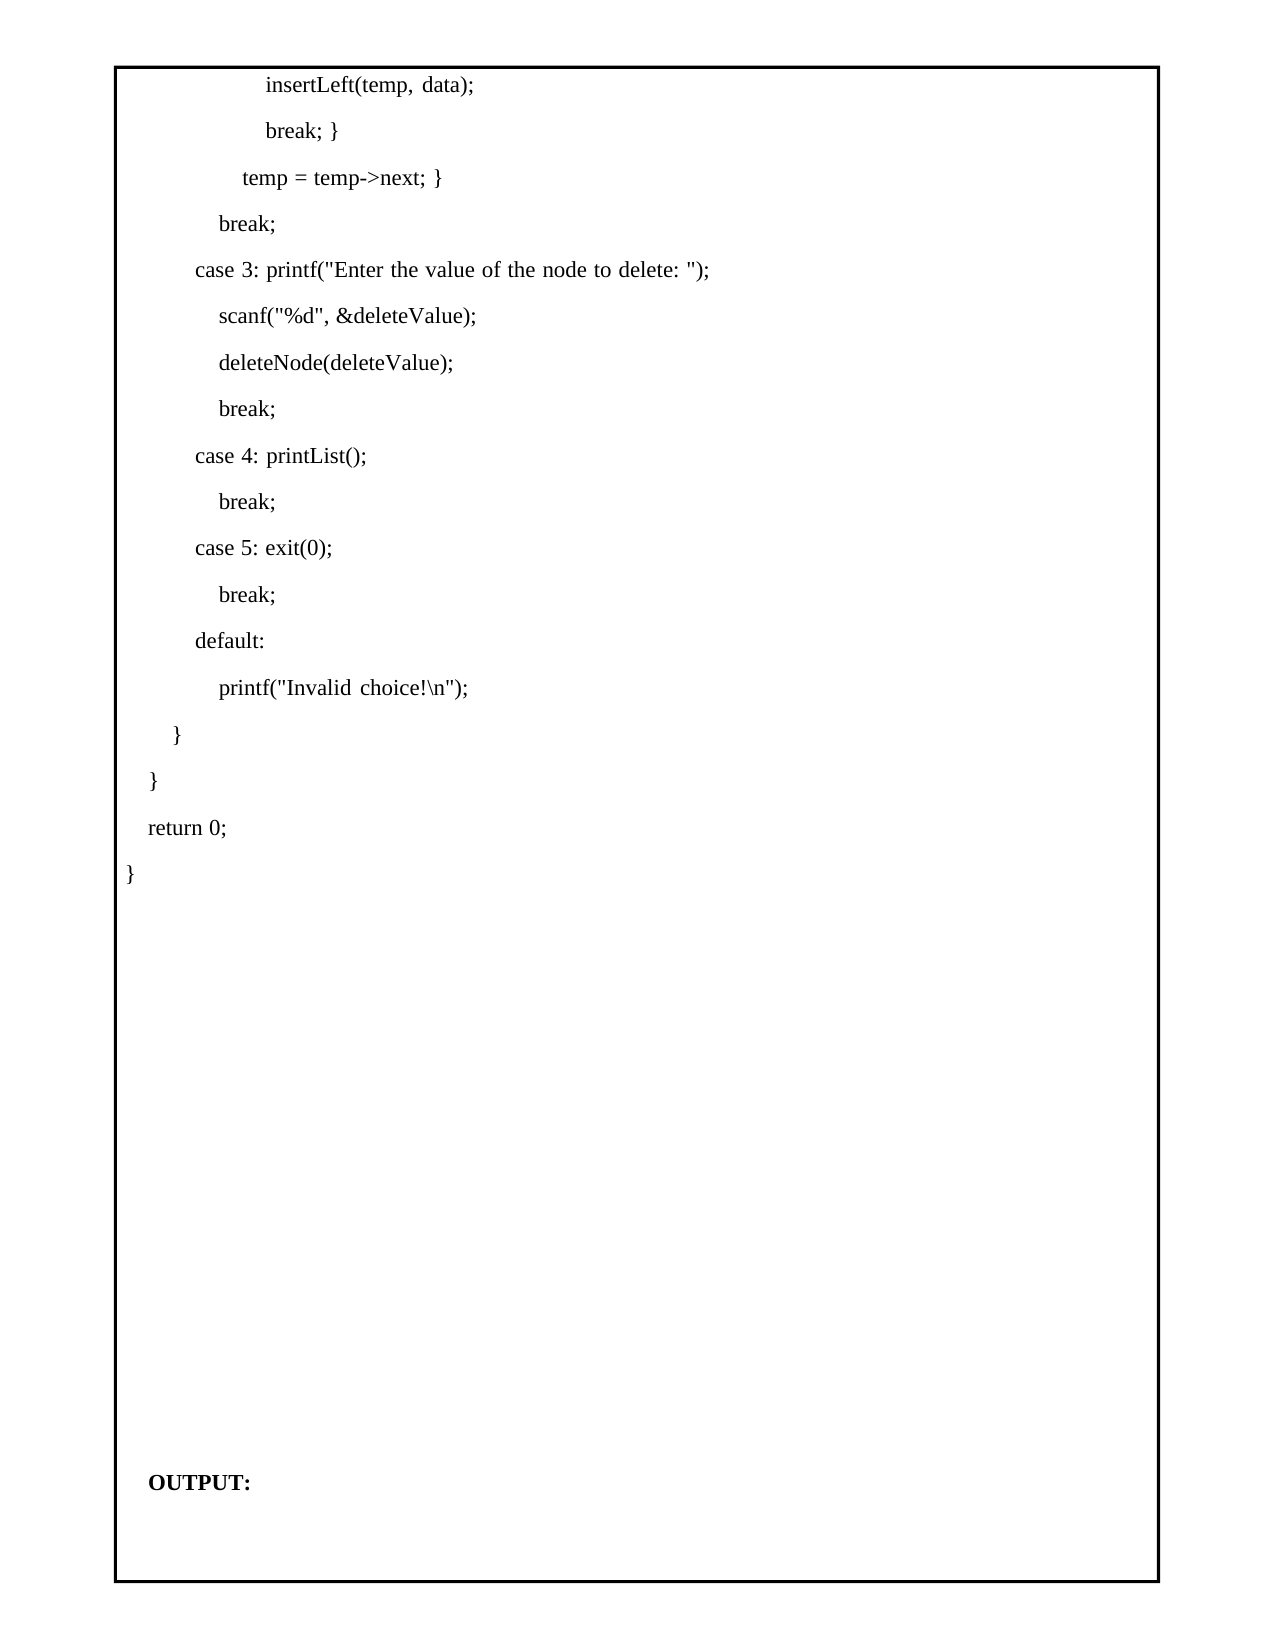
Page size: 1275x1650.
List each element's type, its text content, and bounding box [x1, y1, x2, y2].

text } [148, 767, 1160, 793]
text } [124, 860, 1160, 887]
text return 0; [148, 814, 1160, 840]
text insertLeft(temp, data); break; } [265, 71, 520, 143]
text } [171, 721, 1160, 747]
text break; [218, 395, 1160, 421]
text case 3: printf("Enter the value of the node to delete: "); scanf("%d", &deleteValue); deleteNode(deleteValue); [195, 256, 711, 375]
text OUTPUT: [148, 1469, 1160, 1495]
text temp = temp->next; } break; [218, 164, 466, 236]
text printf("Invalid choice!\n"); [218, 674, 1160, 700]
text case 5: exit(0); break; [195, 534, 369, 607]
text default: [195, 628, 1160, 654]
text case 4: printList(); break; [195, 442, 400, 514]
